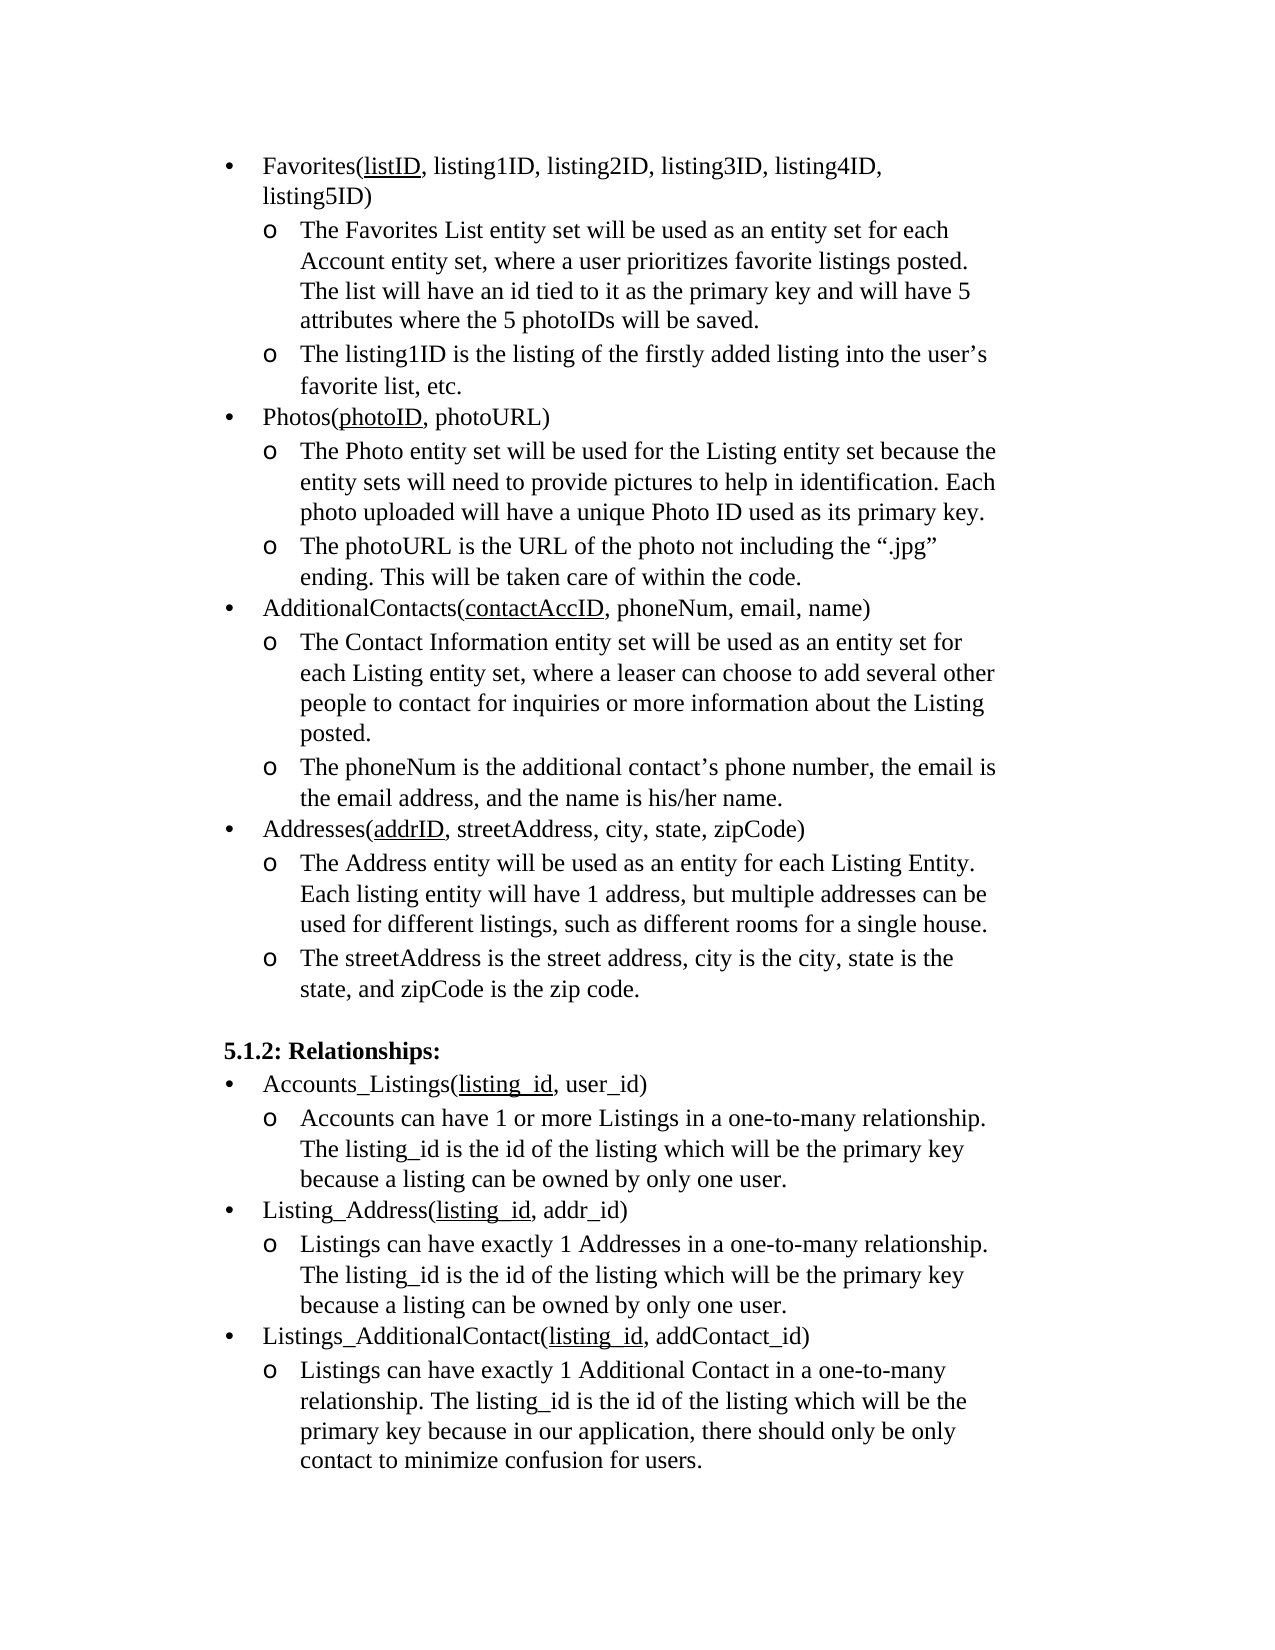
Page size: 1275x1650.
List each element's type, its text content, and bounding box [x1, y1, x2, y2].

list The Photo entity set will be used for the Listing entity set because the entity sets will need to provide pictures to help in identification. Each photo uploaded will have a unique Photo ID used as its primary key. [262, 432, 998, 526]
list The Contact Information entity set will be used as an entity set for each Listing entity set, where a leaser can choose to add several other people to contact for inquiries or more information about the Listing posted. [262, 624, 998, 746]
list Listings can have exactly 1 Addresses in a one-to-many relationship. The listing_id is the id of the listing which will be the primary key because a listing can be owned by only one user. [262, 1226, 998, 1319]
list The photoURL is the URL of the photo not including the “.jpg” ending. This will be taken care of within the code. [262, 527, 998, 591]
list Addresses(addrID, streetAddress, city, state, zipCode) [225, 814, 998, 843]
list AdditionalContacts(contactAccID, phoneNum, email, name) [225, 593, 998, 622]
list Favorites(listID, listing1ID, listing2ID, listing3ID, listing4ID, listing5ID) [225, 151, 998, 209]
list The listing1ID is the listing of the firstly added listing into the user’s favorite list, etc. [262, 336, 998, 400]
list The phoneNum is the additional contact’s phone number, the email is the email address, and the name is his/her name. [262, 748, 998, 812]
list The streetAddress is the street address, city is the city, state is the state, and zipCode is the zip code. [262, 940, 998, 1003]
list Photos(photoID, photoURL) [225, 402, 998, 430]
list The Favorites List entity set will be used as an entity set for each Account entity set, where a user prioritizes favorite listings posted. The list will have an id tied to it as the primary key and will have 5 attributes where the 5 photoIDs will be saved. [262, 211, 998, 334]
list Listings can have exactly 1 Additional Contact in a one-to-many relationship. The listing_id is the id of the listing which will be the primary key because in our application, there should only be only contact to minimize confusion for users. [262, 1351, 998, 1474]
list The Address entity will be used as an entity for each Listing Entity. Each listing entity will have 1 address, but multiple addresses can be used for different listings, such as different rooms for a single house. [262, 844, 998, 938]
list 5.1.2: Relationships: [223, 1036, 1125, 1064]
list Listings_AdditionalContact(listing_id, addContact_id) [225, 1321, 998, 1349]
list Accounts_Listings(listing_id, user_id) [225, 1069, 998, 1098]
list Listing_Address(listing_id, addr_id) [225, 1195, 998, 1224]
list Accounts can have 1 or more Listings in a one-to-many relationship. The listing_id is the id of the listing which will be the primary key because a listing can be owned by only one user. [262, 1100, 998, 1193]
